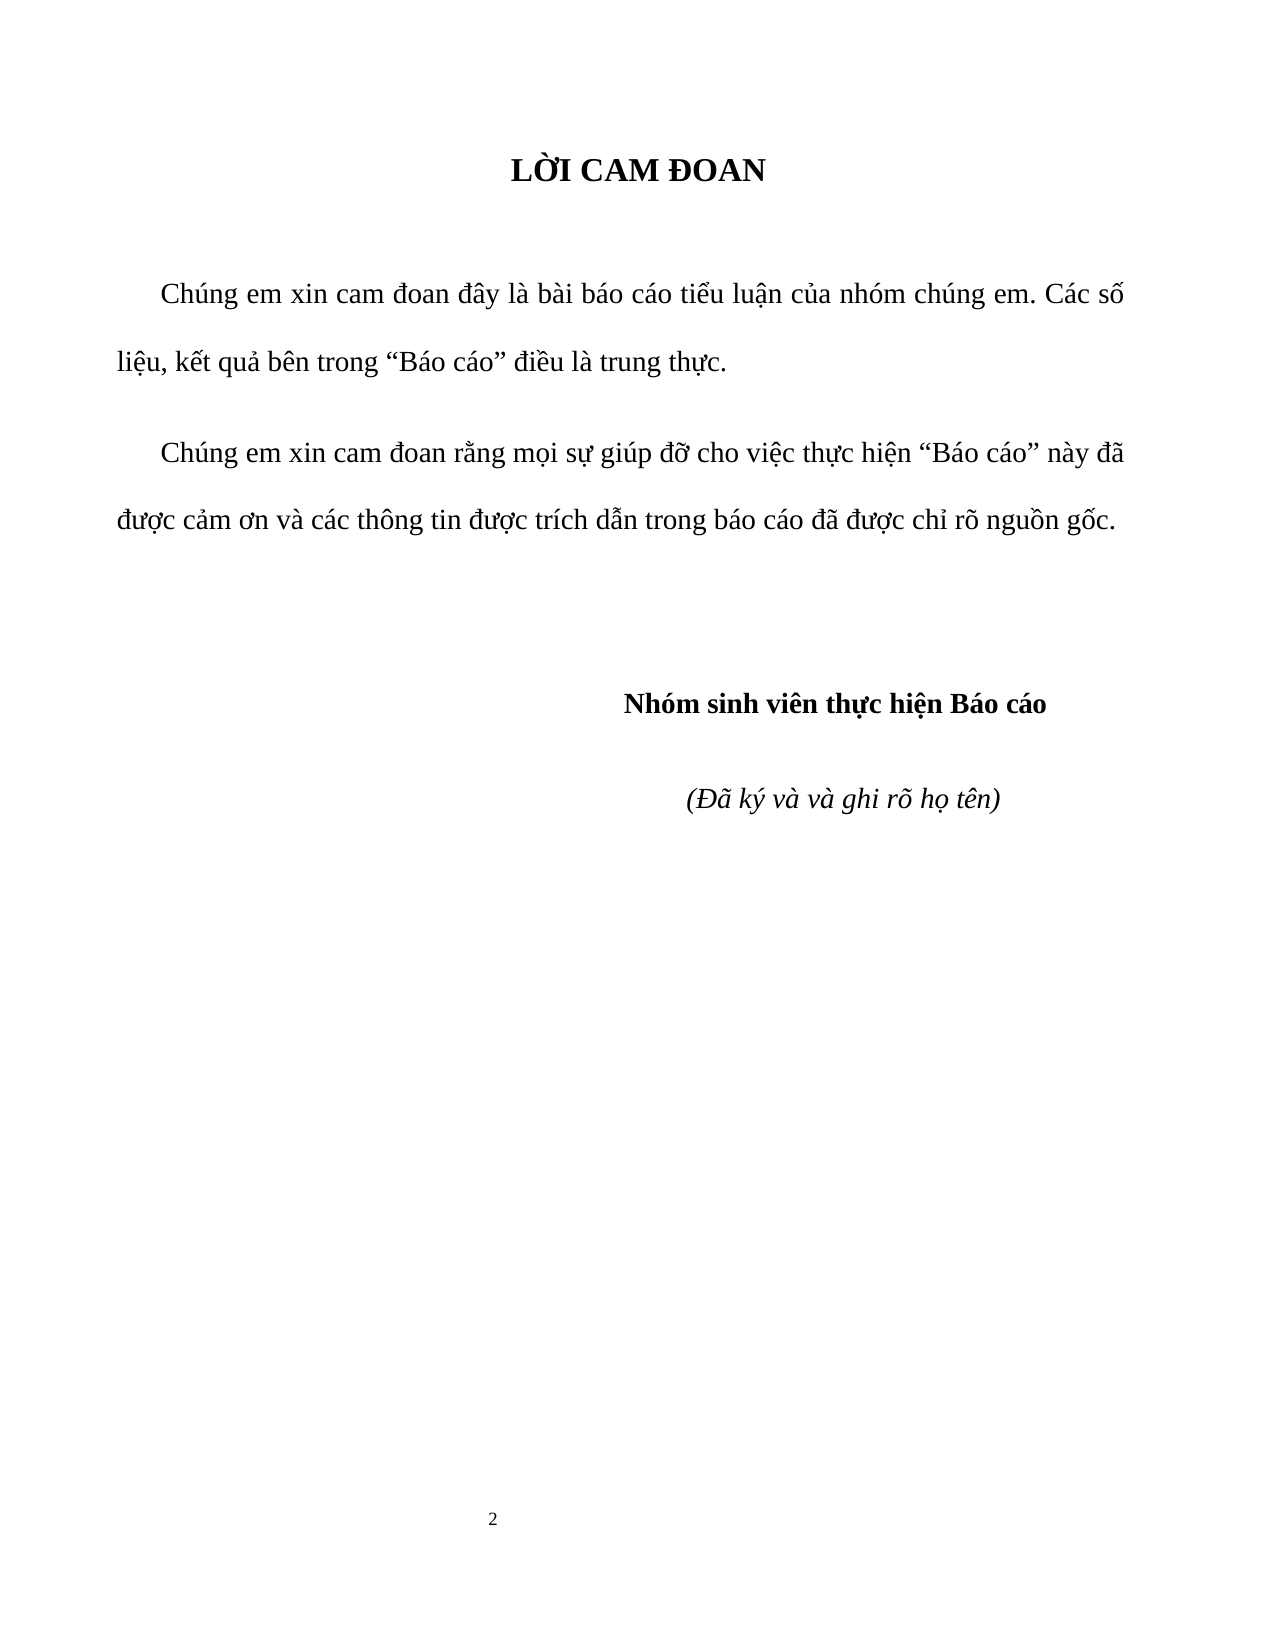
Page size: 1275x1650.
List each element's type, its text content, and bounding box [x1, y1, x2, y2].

text Chúng em xin cam đoan rằng mọi sự giúp đỡ cho việc thực hiện “Báo cáo” này đã được cảm ơn và các thông tin được trích dẫn trong báo cáo đã được chỉ rõ nguồn gốc. [117, 435, 1125, 536]
subtitle Nhóm sinh viên thực hiện Báo cáo [117, 687, 1047, 720]
text (Đã ký và và ghi rõ họ tên) [117, 781, 1047, 814]
text Chúng em xin cam đoan đây là bài báo cáo tiểu luận của nhóm chúng em. Các số liệu, kết quả bên trong “Báo cáo” điều là trung thực. [117, 277, 1125, 377]
subtitle LỜI CAM ĐOAN [139, 150, 1137, 188]
